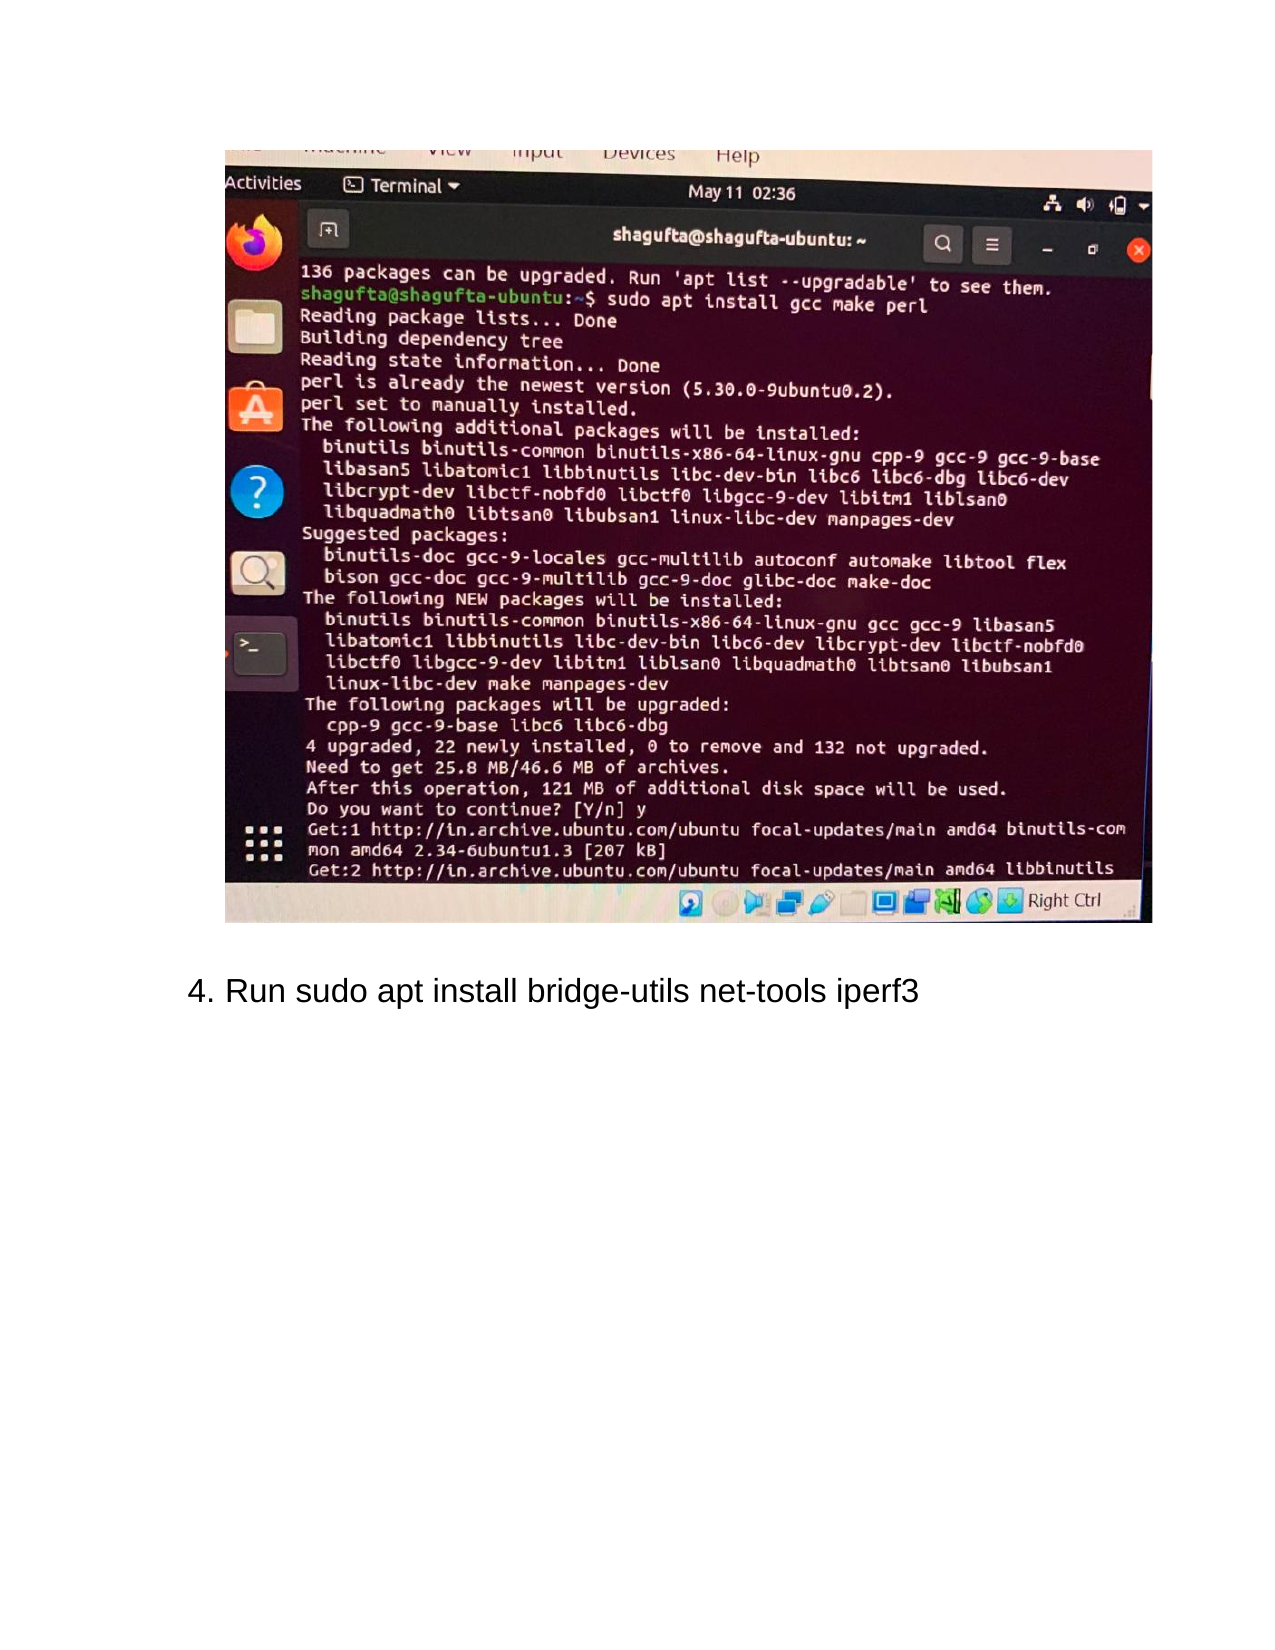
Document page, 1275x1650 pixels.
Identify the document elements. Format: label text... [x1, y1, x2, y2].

picture [225, 150, 1153, 923]
list Run sudo apt install bridge-utils net-tools iperf3 [187, 971, 1125, 1009]
